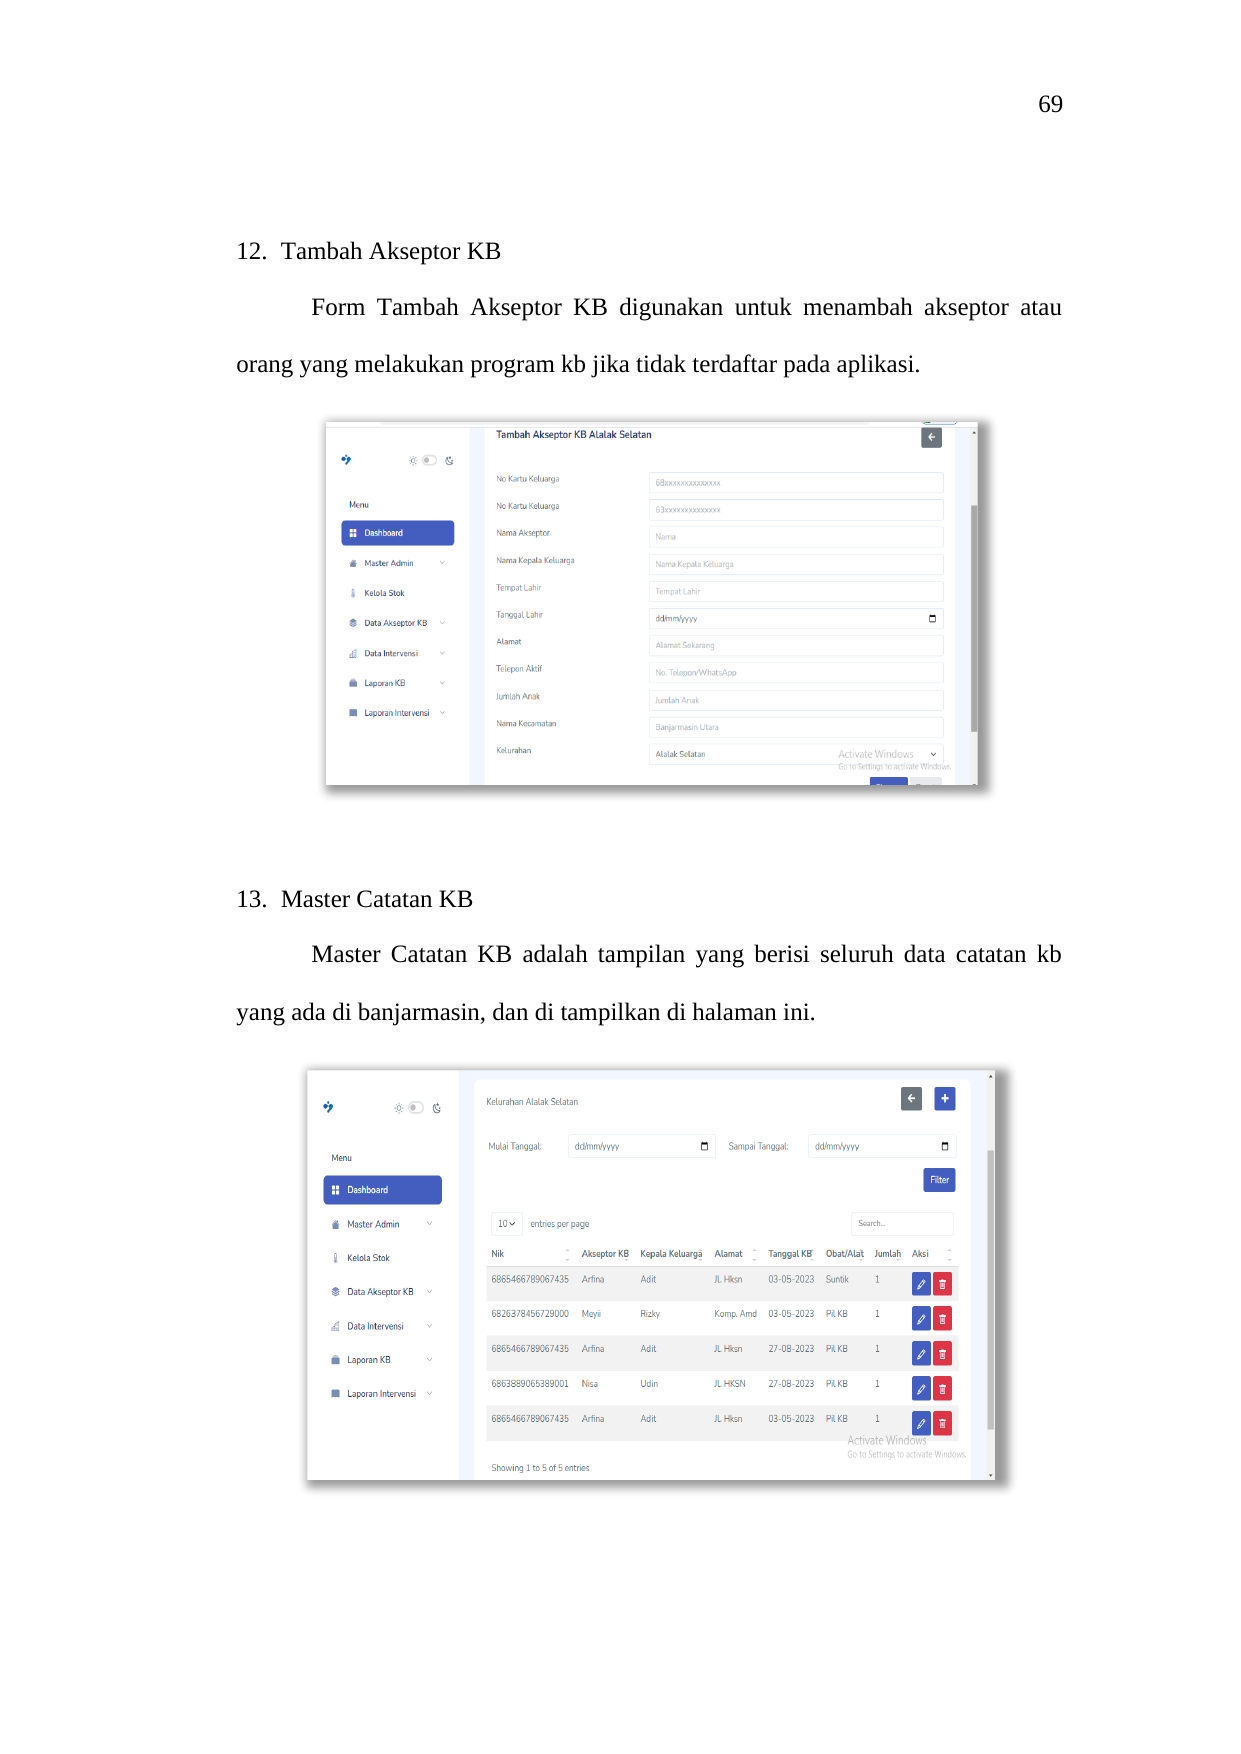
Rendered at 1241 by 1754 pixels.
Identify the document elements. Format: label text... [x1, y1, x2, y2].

text Form Tambah Akseptor KB digunakan untuk menambah akseptor atau orang yang melakukan program kb jika tidak terdaftar pada aplikasi. [236, 292, 1063, 378]
picture [307, 1070, 995, 1480]
text Master Catatan KB adalah tampilan yang berisi seluruh data catatan kb yang ada di banjarmasin, dan di tampilkan di halaman ini. [236, 939, 1063, 1026]
list Master Catatan KB [236, 884, 1063, 913]
picture [326, 422, 978, 785]
list Tambah Akseptor KB [236, 236, 1063, 265]
